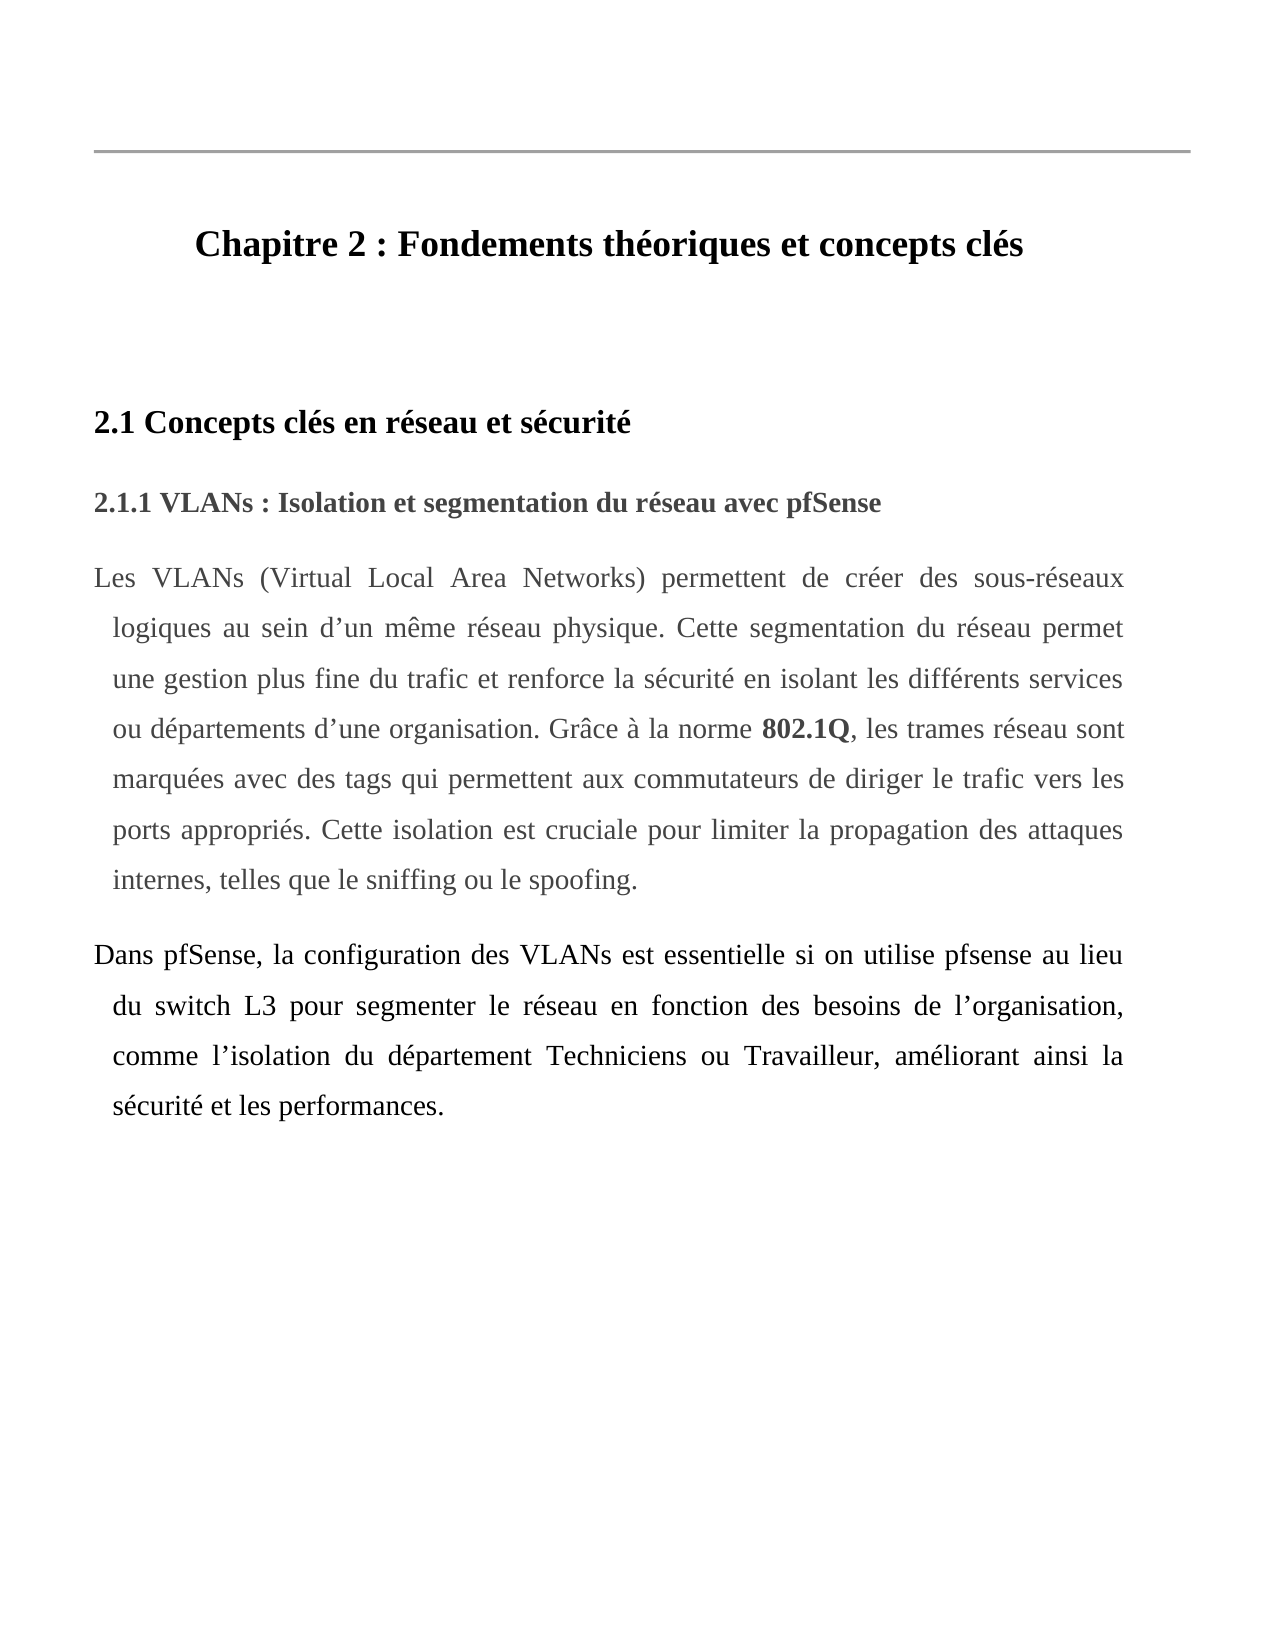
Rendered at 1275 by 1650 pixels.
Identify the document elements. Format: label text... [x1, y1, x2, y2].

subtitle Chapitre 2 : Fondements théoriques et concepts clés [94, 222, 1125, 265]
subtitle Les VLANs (Virtual Local Area Networks) permettent de créer des sous-réseaux logiques au sein d’un même réseau physique. Cette segmentation du réseau permet une gestion plus fine du trafic et renforce la sécurité en isolant les différents services ou départements d’une organisation. Grâce à la norme 802.1Q, les trames réseau sont marquées avec des tags qui permettent aux commutateurs de diriger le trafic vers les ports appropriés. Cette isolation est cruciale pour limiter la propagation des attaques internes, telles que le sniffing ou le spoofing. [94, 560, 1125, 896]
subtitle 2.1.1 VLANs : Isolation et segmentation du réseau avec pfSense [94, 485, 1125, 518]
text Dans pfSense, la configuration des VLANs est essentielle si on utilise pfsense au lieu du switch L3 pour segmenter le réseau en fonction des besoins de l’organisation, comme l’isolation du département Techniciens ou Travailleur, améliorant ainsi la sécurité et les performances. [94, 937, 1125, 1122]
subtitle 2.1 Concepts clés en réseau et sécurité [94, 402, 1125, 441]
